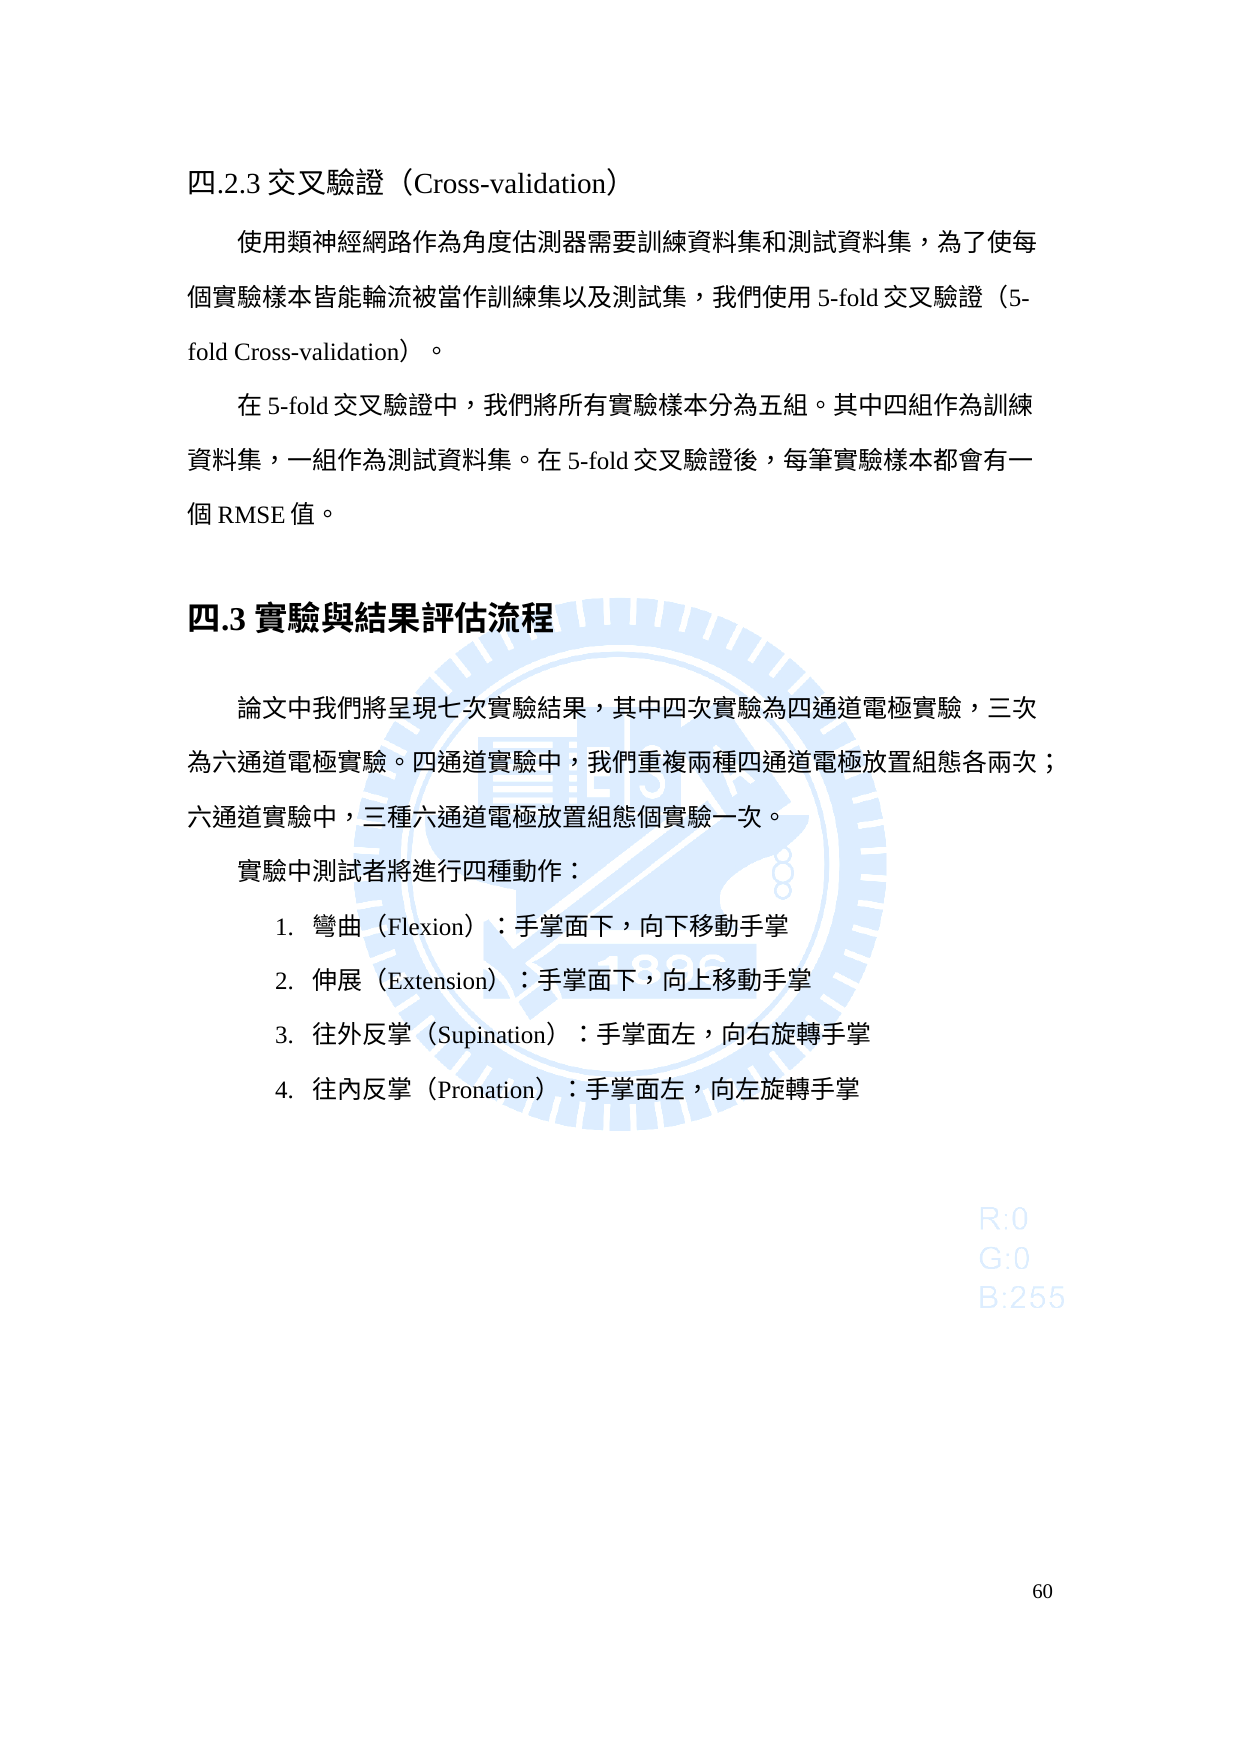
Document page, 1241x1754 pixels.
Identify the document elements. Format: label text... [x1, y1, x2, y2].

list 伸展（Extension）：手掌面下，向上移動手掌 [275, 960, 1053, 997]
list 彎曲（Flexion）：手掌面下，向下移動手掌 [275, 906, 1053, 942]
list 往外反掌（Supination）：手掌面左，向右旋轉手掌 [275, 1015, 1053, 1051]
subtitle 交叉驗證（Cross-validation） [187, 159, 1053, 202]
text 在5-fold交叉驗證中，我們將所有實驗樣本分為五組。其中四組作為訓練資料集，一組作為測試資料集。在5-fold交叉驗證後，每筆實驗樣本都會有一個RMSE值。 [187, 386, 1053, 531]
text 使用類神經網路作為角度估測器需要訓練資料集和測試資料集，為了使每個實驗樣本皆能輪流被當作訓練集以及測試集，我們使用5-fold交叉驗證（5-fold Cross-validation）。 [187, 223, 1053, 368]
text 實驗中測試者將進行四種動作： [187, 852, 1053, 888]
text 論文中我們將呈現七次實驗結果，其中四次實驗為四通道電極實驗，三次為六通道電極實驗。四通道實驗中，我們重複兩種四通道電極放置組態各兩次；六通道實驗中，三種六通道電極放置組態個實驗一次。 [187, 688, 1053, 833]
list 往內反掌（Pronation）：手掌面左，向左旋轉手掌 [275, 1069, 1053, 1105]
subtitle 實驗與結果評估流程 [187, 592, 1053, 640]
